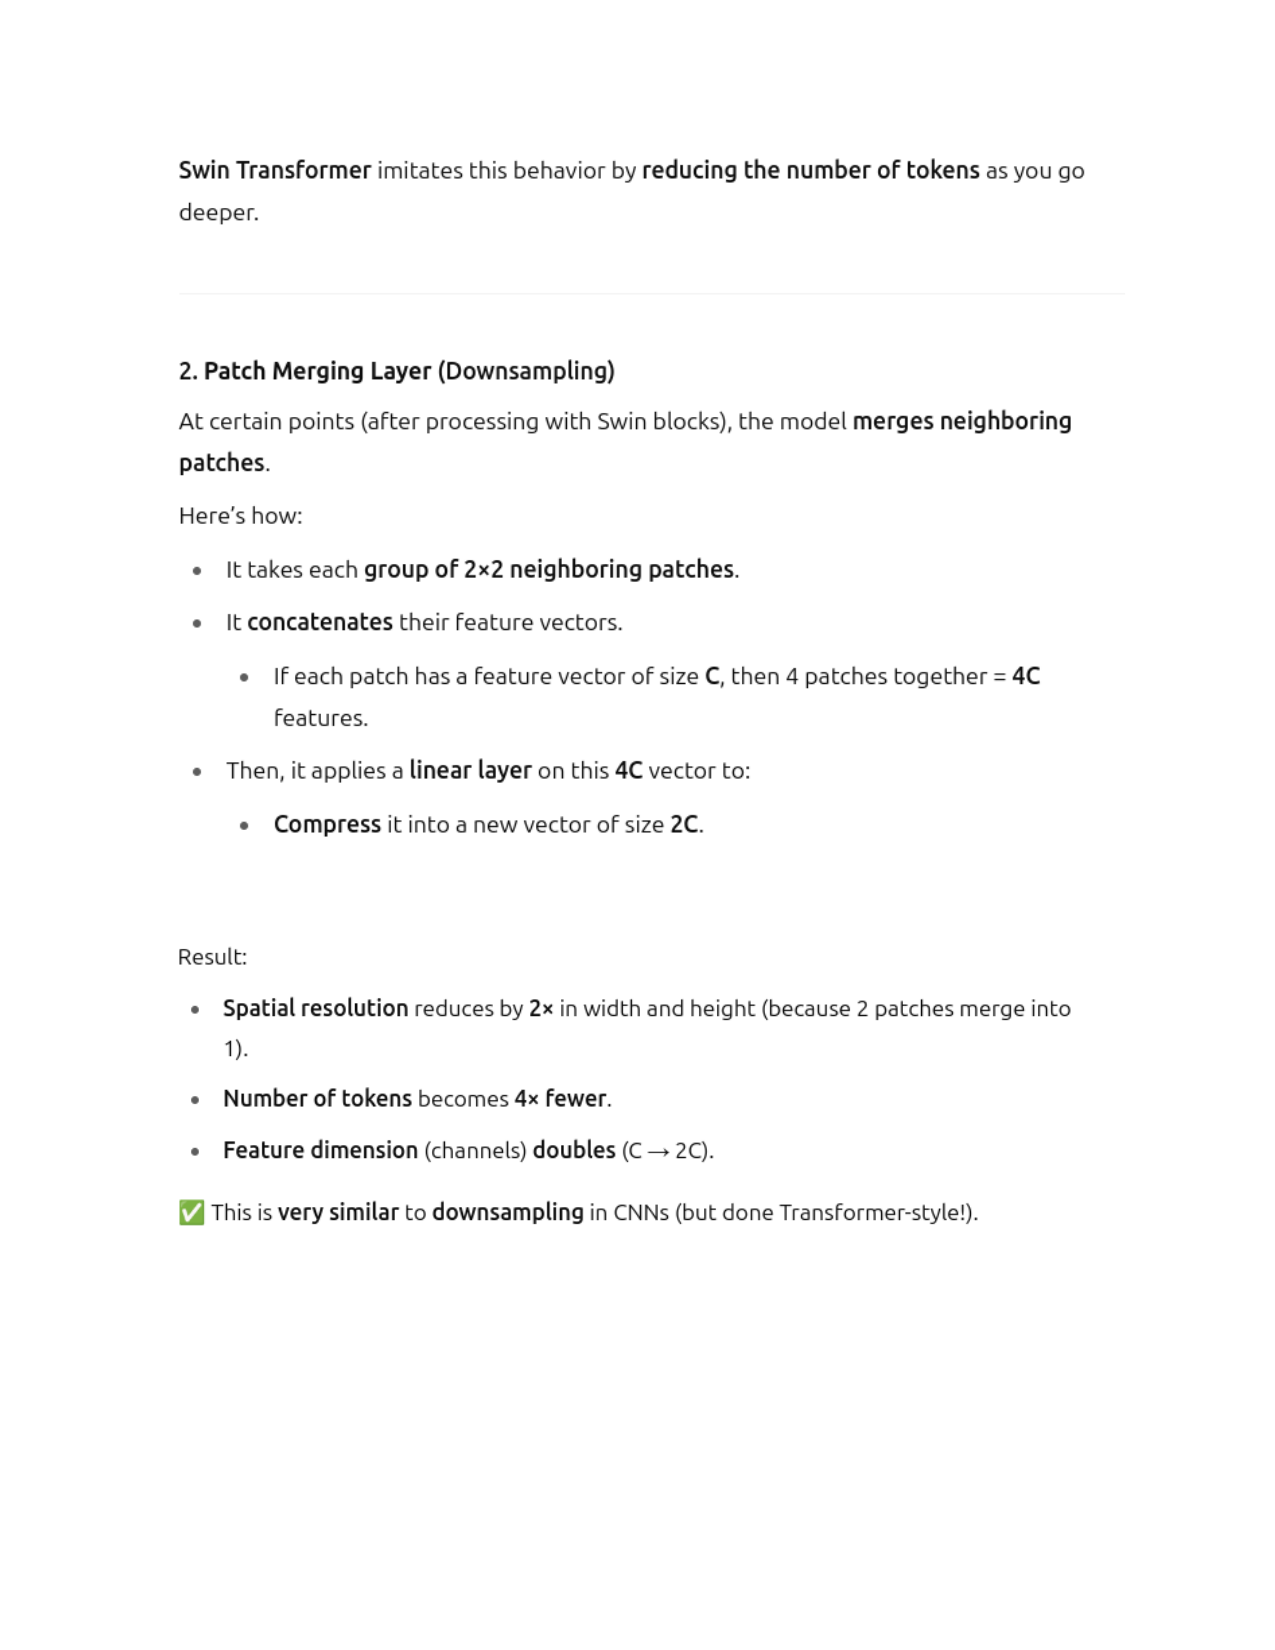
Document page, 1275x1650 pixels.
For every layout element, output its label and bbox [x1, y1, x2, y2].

picture [150, 150, 1125, 861]
picture [150, 935, 1125, 1290]
